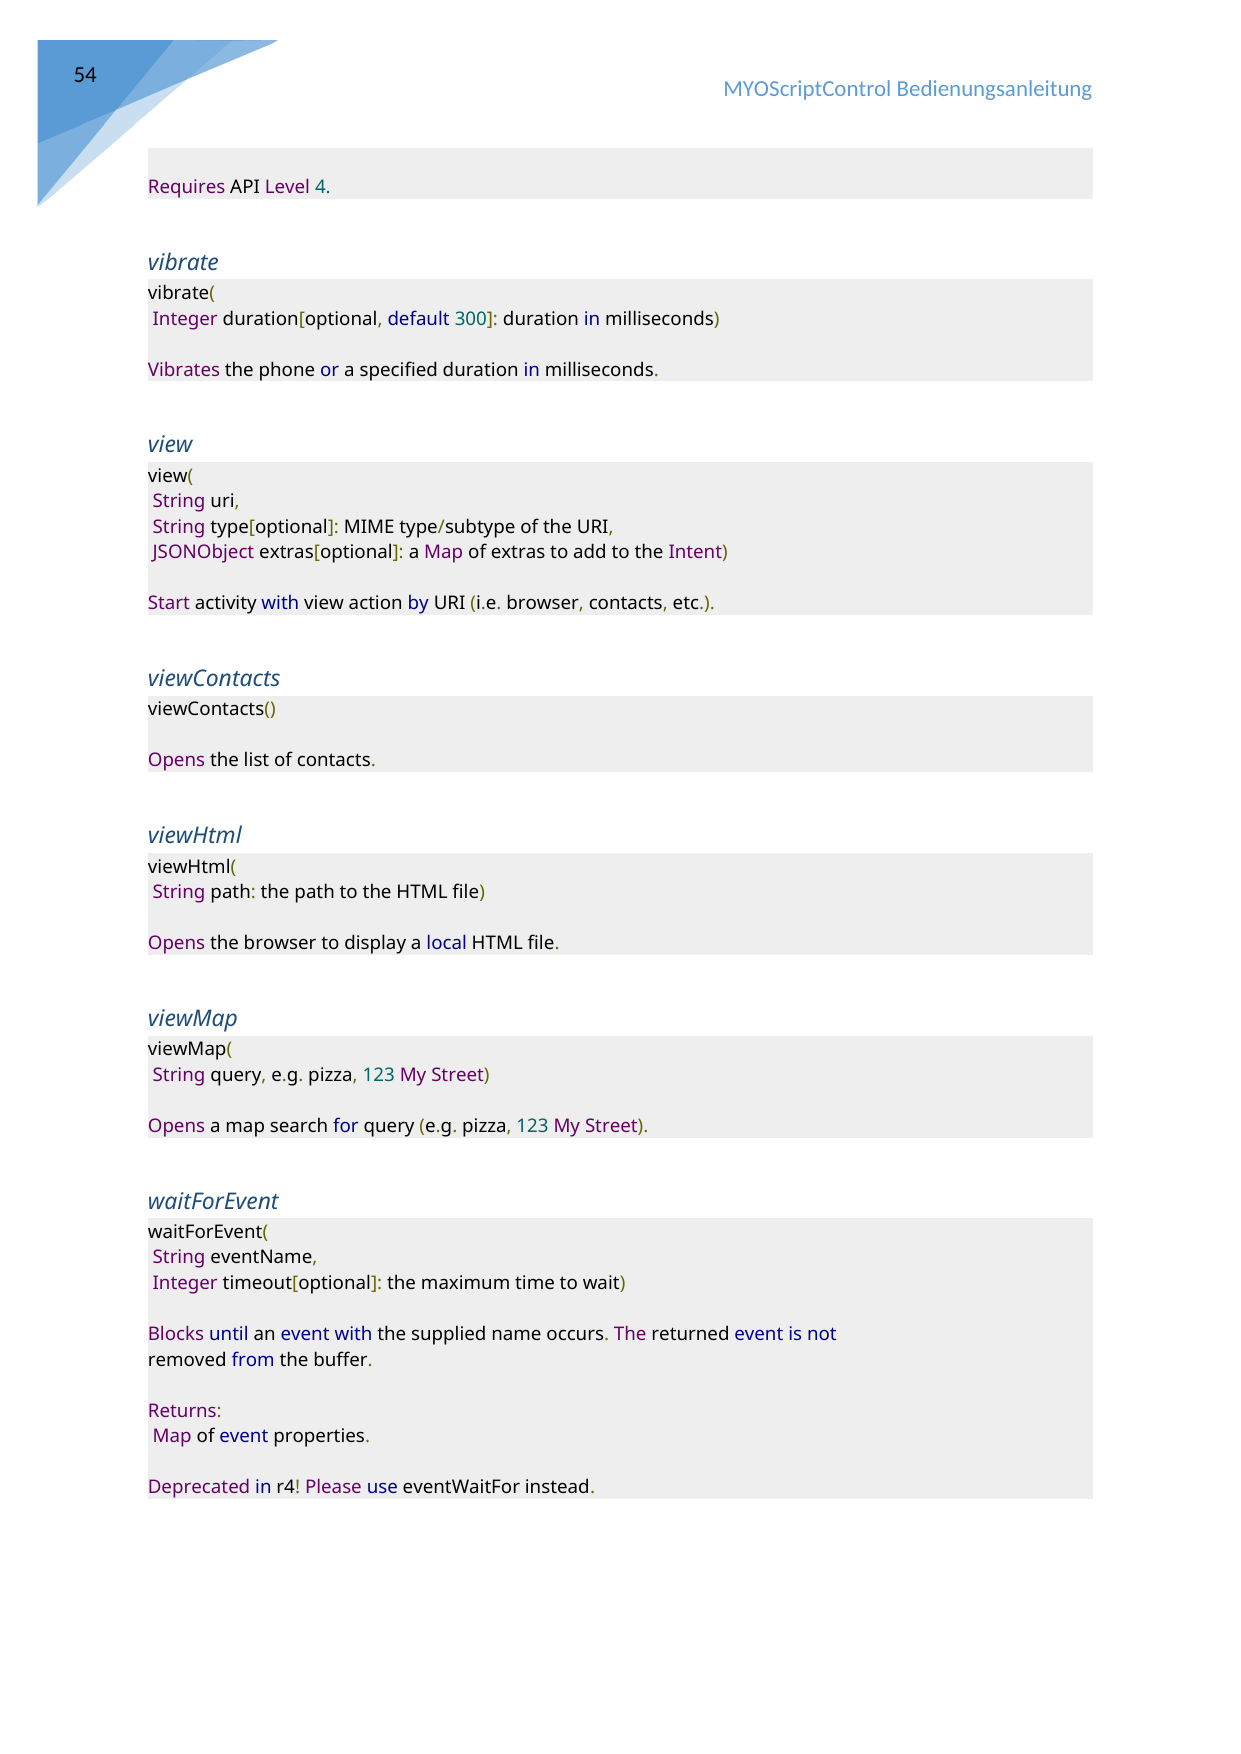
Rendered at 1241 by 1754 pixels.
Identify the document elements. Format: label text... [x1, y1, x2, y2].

picture [37, 40, 279, 209]
text waitForEvent( String eventName, Integer timeout[optional]: the maximum time to wait) Blocks until an event with the supplied name occurs. The returned event is not removed from the buffer. Returns: Map of event properties. Deprecated in r4! Please use eventWaitFor instead. [148, 1218, 1093, 1499]
subtitle viewHtml [148, 819, 1093, 850]
subtitle vibrate [148, 246, 1093, 277]
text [148, 148, 1093, 199]
subtitle viewContacts [148, 662, 1093, 693]
subtitle viewMap [148, 1002, 1093, 1033]
subtitle view [148, 428, 1093, 459]
text viewMap( String query, e.g. pizza, 123 My Street) Opens a map search for query (e.g. pizza, 123 My Street). [148, 1036, 1093, 1138]
subtitle waitForEvent [148, 1184, 1093, 1216]
text viewContacts() Opens the list of contacts. [148, 696, 1093, 772]
text view( String uri, String type[optional]: MIME type/subtype of the URI, JSONObject extras[optional]: a Map of extras to add to the Intent) Start activity with view action by URI (i.e. browser, contacts, etc.). [148, 462, 1093, 615]
text viewHtml( String path: the path to the HTML file) Opens the browser to display a local HTML file. [148, 853, 1093, 955]
text vibrate( Integer duration[optional, default 300]: duration in milliseconds) Vibrates the phone or a specified duration in milliseconds. [148, 279, 1093, 381]
